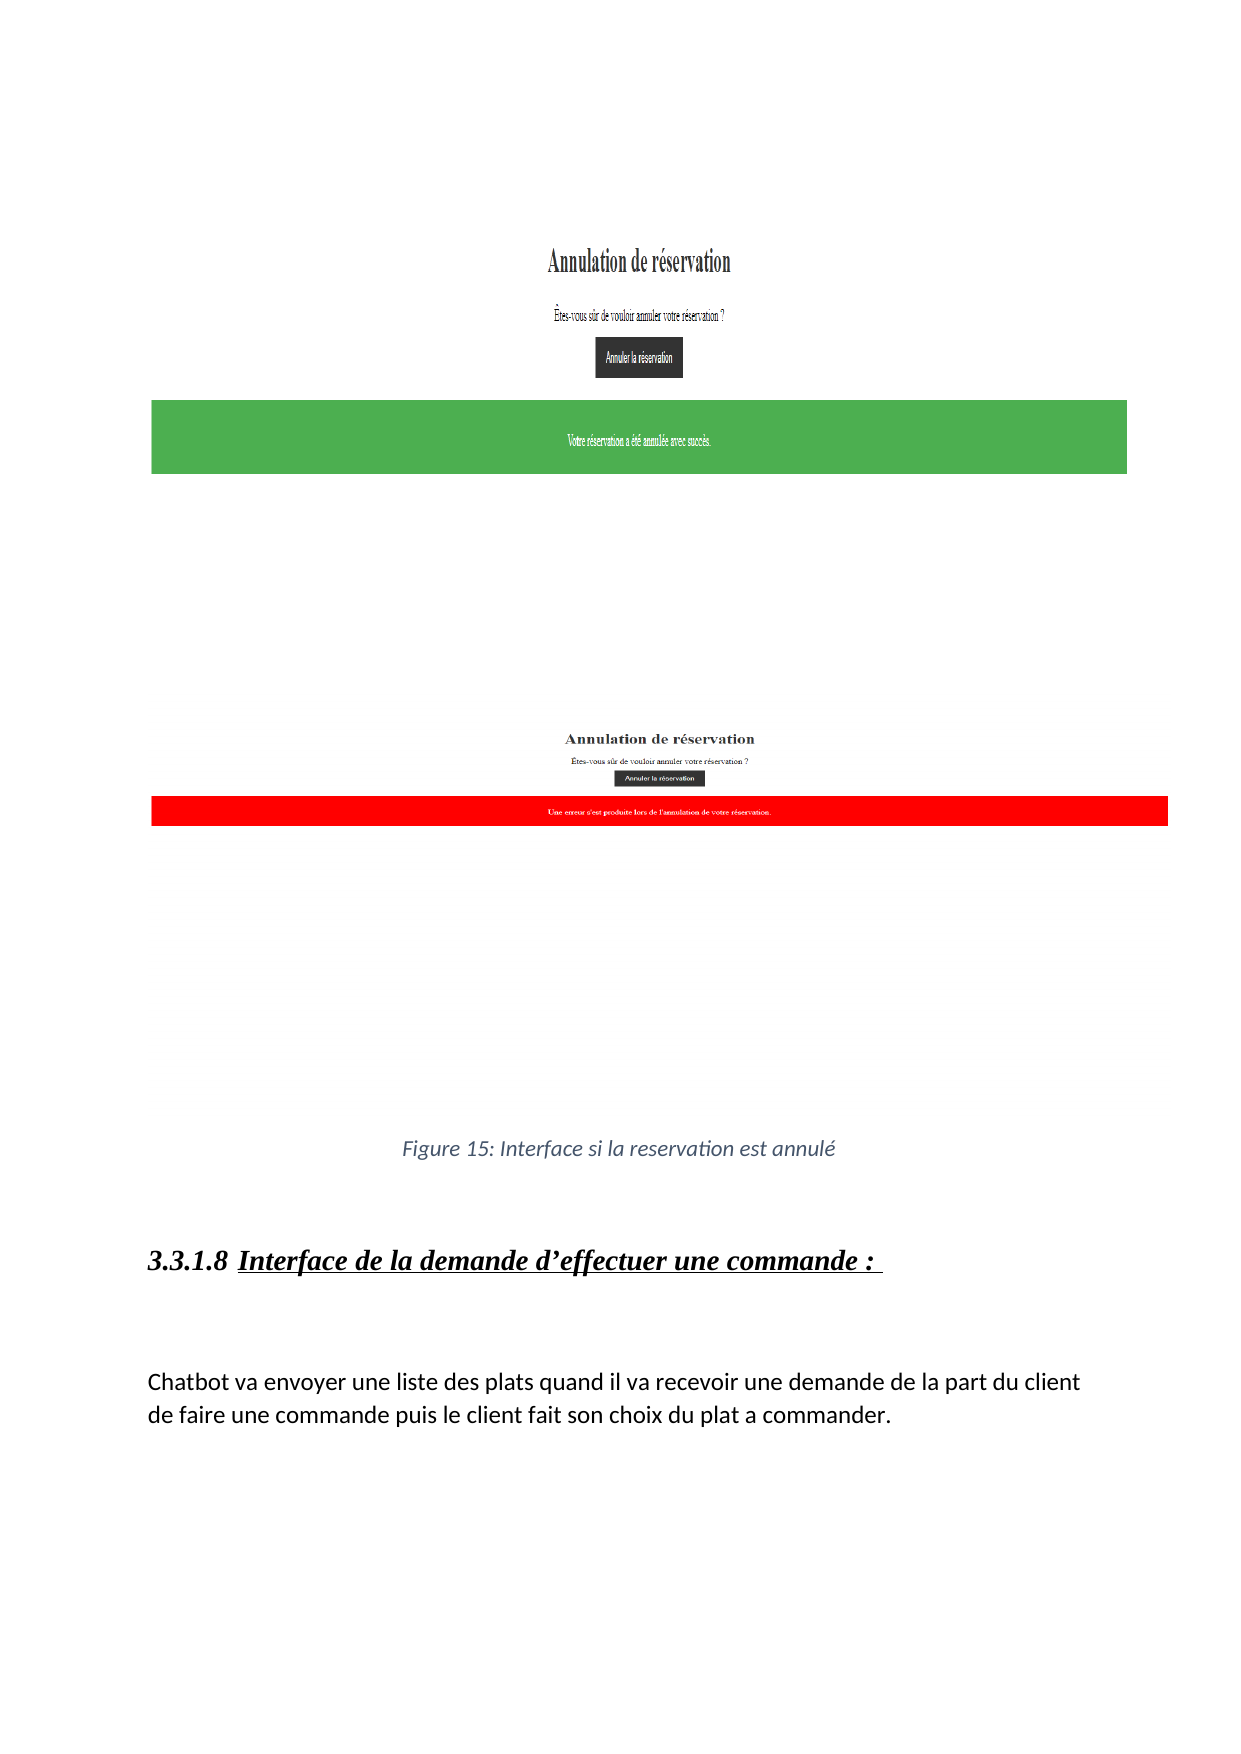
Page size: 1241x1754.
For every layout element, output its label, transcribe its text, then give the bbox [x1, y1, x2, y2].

picture [147, 687, 1172, 1116]
text Figure 15: Interface si la reservation est annulé [148, 1134, 1093, 1162]
subtitle Interface de la demande d’effectuer une commande : [148, 1243, 1093, 1276]
text Chatbot va envoyer une liste des plats quand il va recevoir une demande de la part du client de faire une commande puis le client fait son choix du plat a commander. [148, 1367, 1093, 1430]
picture [147, 147, 1131, 686]
